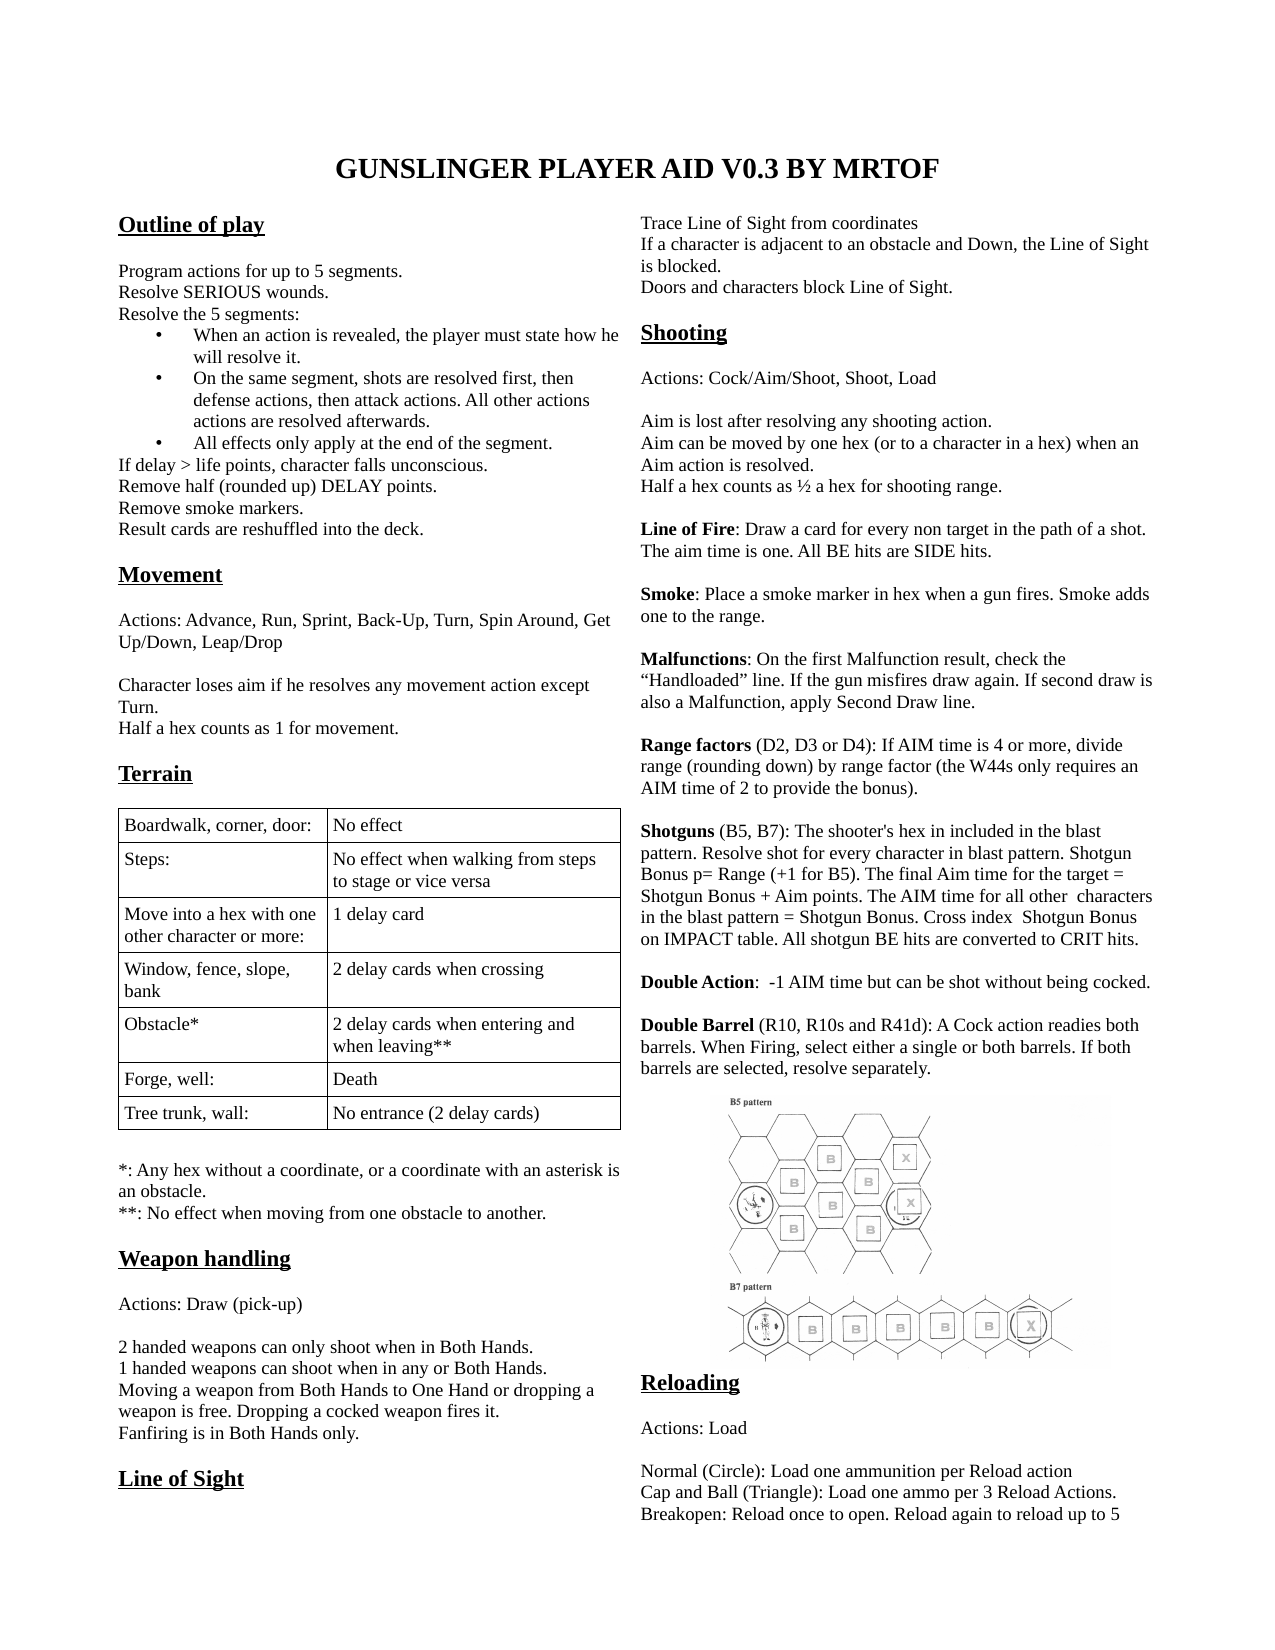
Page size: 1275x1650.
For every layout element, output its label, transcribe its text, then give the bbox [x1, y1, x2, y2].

text Normal (Circle): Load one ammunition per Reload action [640, 1460, 1157, 1481]
table_header Boardwalk, corner, door: [119, 809, 327, 842]
picture [710, 1095, 1112, 1369]
text Moving a weapon from Both Hands to One Hand or dropping a weapon is free. Dropping a cocked weapon fires it. [118, 1379, 634, 1422]
table_cell 2 delay cards when entering and when leaving** [328, 1008, 620, 1062]
text Weapon handling [118, 1245, 634, 1271]
text Aim can be moved by one hex (or to a character in a hex) when an Aim action is resolved. [640, 432, 1157, 475]
table_cell Obstacle* [119, 1008, 327, 1062]
text 1 handed weapons can shoot when in any or Both Hands. [118, 1357, 634, 1379]
text Half a hex counts as ½ a hex for shooting range. [640, 475, 1157, 497]
text Shooting [640, 319, 1157, 346]
text Fanfiring is in Both Hands only. [118, 1422, 634, 1443]
text Remove half (rounded up) DELAY points. [118, 475, 634, 497]
text Result cards are reshuffled into the deck. [118, 518, 634, 540]
text Doors and characters block Line of Sight. [640, 276, 1157, 298]
table_cell Tree trunk, wall: [119, 1097, 327, 1129]
text Shotguns (B5, B7): The shooter's hex in included in the blast pattern. Resolve shot for every character in blast pattern. Shotgun Bonus p= Range (+1 for B5). The final Aim time for the target = Shotgun Bonus + Aim points. The AIM time for all other characters in the blast pattern = Shotgun Bonus. Cross index Shotgun Bonus on IMPACT table. All shotgun BE hits are converted to CRIT hits. [640, 820, 1157, 949]
list All effects only apply at the end of the segment. [156, 432, 634, 453]
text Range factors (D2, D3 or D4): If AIM time is 4 or more, divide range (rounding down) by range factor (the W44s only requires an AIM time of 2 to provide the bonus). [640, 734, 1157, 798]
text **: No effect when moving from one obstacle to another. [118, 1202, 634, 1223]
text Remove smoke markers. [118, 497, 634, 518]
text Breakopen: Reload once to open. Reload again to reload up to 5 ammunition. Reload to close. [640, 1503, 1157, 1524]
text Program actions for up to 5 segments. [118, 259, 634, 281]
text GUNSLINGER PLAYER AID V0.3 BY MRTOF [118, 152, 1157, 185]
text Terrain [118, 760, 634, 787]
text Resolve SERIOUS wounds. [118, 281, 634, 303]
text Malfunctions: On the first Malfunction result, check the “Handloaded” line. If the gun misfires draw again. If second draw is also a Malfunction, apply Second Draw line. [640, 648, 1157, 712]
text Half a hex counts as 1 for movement. [118, 717, 634, 739]
table_header No effect [328, 809, 620, 842]
list When an action is revealed, the player must state how he will resolve it. [156, 324, 634, 367]
text If delay > life points, character falls unconscious. [118, 453, 634, 475]
table_cell Window, fence, slope, bank [119, 953, 327, 1007]
table_cell No effect when walking from steps to stage or vice versa [328, 843, 620, 897]
text Actions: Draw (pick-up) [118, 1293, 634, 1314]
text Smoke: Place a smoke marker in hex when a gun fires. Smoke adds one to the range. [640, 583, 1157, 626]
table_cell Forge, well: [119, 1063, 327, 1096]
table_cell Death [328, 1063, 620, 1096]
table_cell Steps: [119, 843, 327, 897]
text Outline of play [118, 212, 634, 238]
text Character loses aim if he resolves any movement action except Turn. [118, 674, 634, 717]
text Aim is lost after resolving any shooting action. [640, 410, 1157, 432]
text Double Action: -1 AIM time but can be shot without being cocked. [640, 971, 1157, 993]
text Movement [118, 561, 634, 588]
text Double Barrel (R10, R10s and R41d): A Cock action readies both barrels. When Firing, select either a single or both barrels. If both barrels are selected, resolve separately. [640, 1014, 1157, 1079]
text 2 handed weapons can only shoot when in Both Hands. [118, 1336, 634, 1357]
table_cell Move into a hex with one other character or more: [119, 898, 327, 952]
table_cell 1 delay card [328, 898, 620, 952]
text Line of Fire: Draw a card for every non target in the path of a shot. The aim time is one. All BE hits are SIDE hits. [640, 518, 1157, 561]
text Actions: Load [640, 1417, 1157, 1438]
text If a character is adjacent to an obstacle and Down, the Line of Sight is blocked. [640, 233, 1157, 276]
table_cell 2 delay cards when crossing [328, 953, 620, 1007]
text *: Any hex without a coordinate, or a coordinate with an asterisk is an obstacle. [118, 1158, 634, 1202]
text Resolve the 5 segments: [118, 303, 634, 324]
text Line of Sight [118, 1465, 634, 1491]
text Actions: Advance, Run, Sprint, Back-Up, Turn, Spin Around, Get Up/Down, Leap/Drop [118, 609, 634, 652]
text Actions: Cock/Aim/Shoot, Shoot, Load [640, 367, 1157, 389]
text Cap and Ball (Triangle): Load one ammo per 3 Reload Actions. [640, 1481, 1157, 1503]
list On the same segment, shots are resolved first, then defense actions, then attack actions. All other actions actions are resolved afterwards. [156, 367, 634, 432]
table_cell No entrance (2 delay cards) [328, 1097, 620, 1129]
text Trace Line of Sight from coordinates [640, 212, 1157, 233]
